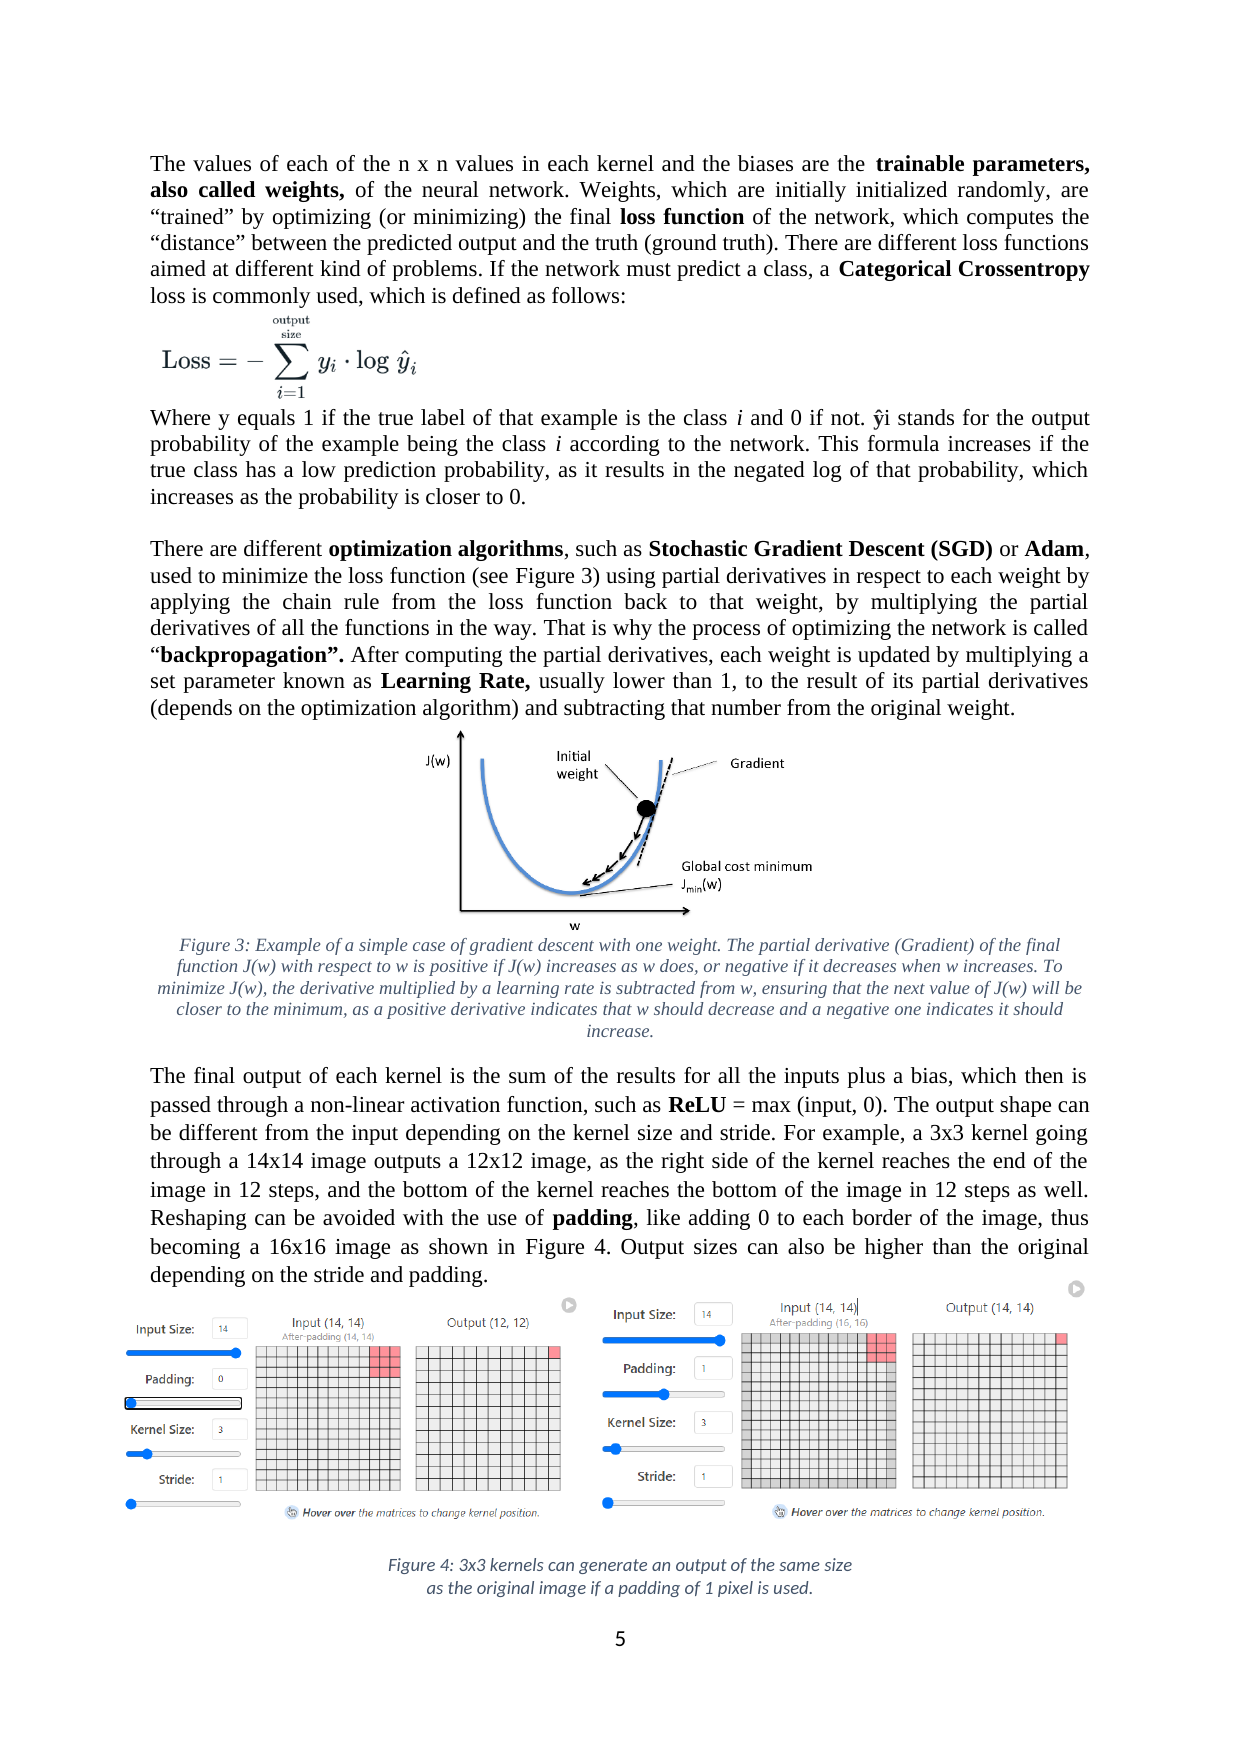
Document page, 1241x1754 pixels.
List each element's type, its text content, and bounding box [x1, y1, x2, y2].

text Figure 3: Example of a simple case of gradient descent with one weight. The partial derivative (Gradient) of the final function J(w) with respect to w is positive if J(w) increases as w does, or negative if it decreases when w increases. To minimize J(w), the derivative multiplied by a learning rate is subtracted from w, ensuring that the next value of J(w) will be closer to the minimum, as a positive derivative indicates that w should decrease and a negative one indicates it should increase. [150, 933, 1090, 1041]
text The final output of each kernel is the sum of the results for all the inputs plus a bias, which then is passed through a non-linear activation function, such as ReLU = max (input, 0). The output shape can be different from the input depending on the kernel size and stride. For example, a 3x3 kernel going through a 14x14 image outputs a 12x12 image, as the right side of the kernel reaches the end of the image in 12 steps, and the bottom of the kernel reaches the bottom of the image in 12 steps as well. Reshaping can be avoided with the use of padding, like adding 0 to each border of the image, thus becoming a 16x16 image as shown in Figure 4. Output sizes can also be higher than the original depending on the stride and padding. [150, 1062, 1090, 1288]
picture [581, 1276, 1088, 1523]
picture [103, 1291, 579, 1526]
text There are different optimization algorithms, such as Stochastic Gradient Descent (SGD) or Adam, used to minimize the loss function (see Figure 3) using partial derivatives in respect to each weight by applying the chain rule from the loss function back to that weight, by multiplying the partial derivatives of all the functions in the way. That is why the process of optimizing the network is called “backpropagation”. After computing the partial derivatives, each weight is updated by multiplying a set parameter known as Learning Rate, usually lower than 1, to the result of its partial derivatives (depends on the optimization algorithm) and subtracting that number from the original weight. [150, 535, 1090, 720]
text The values of each of the n x n values in each kernel and the biases are the trainable parameters, also called weights, of the neural network. Weights, which are initially initialized randomly, are “trained” by optimizing (or minimizing) the final loss function of the network, which computes the “distance” between the predicted output and the truth (ground truth). There are different loss functions aimed at different kind of problems. If the network must predict a class, a Categorical Crossentropy loss is commonly used, which is defined as follows: [150, 150, 1090, 308]
picture [422, 720, 818, 934]
text Where y equals 1 if the true label of that example is the class i and 0 if not. ŷi stands for the output probability of the example being the class i according to the network. This formula increases if the true class has a low prediction probability, as it results in the negated log of that probability, which increases as the probability is closer to 0. [150, 404, 1090, 509]
picture [150, 308, 434, 404]
